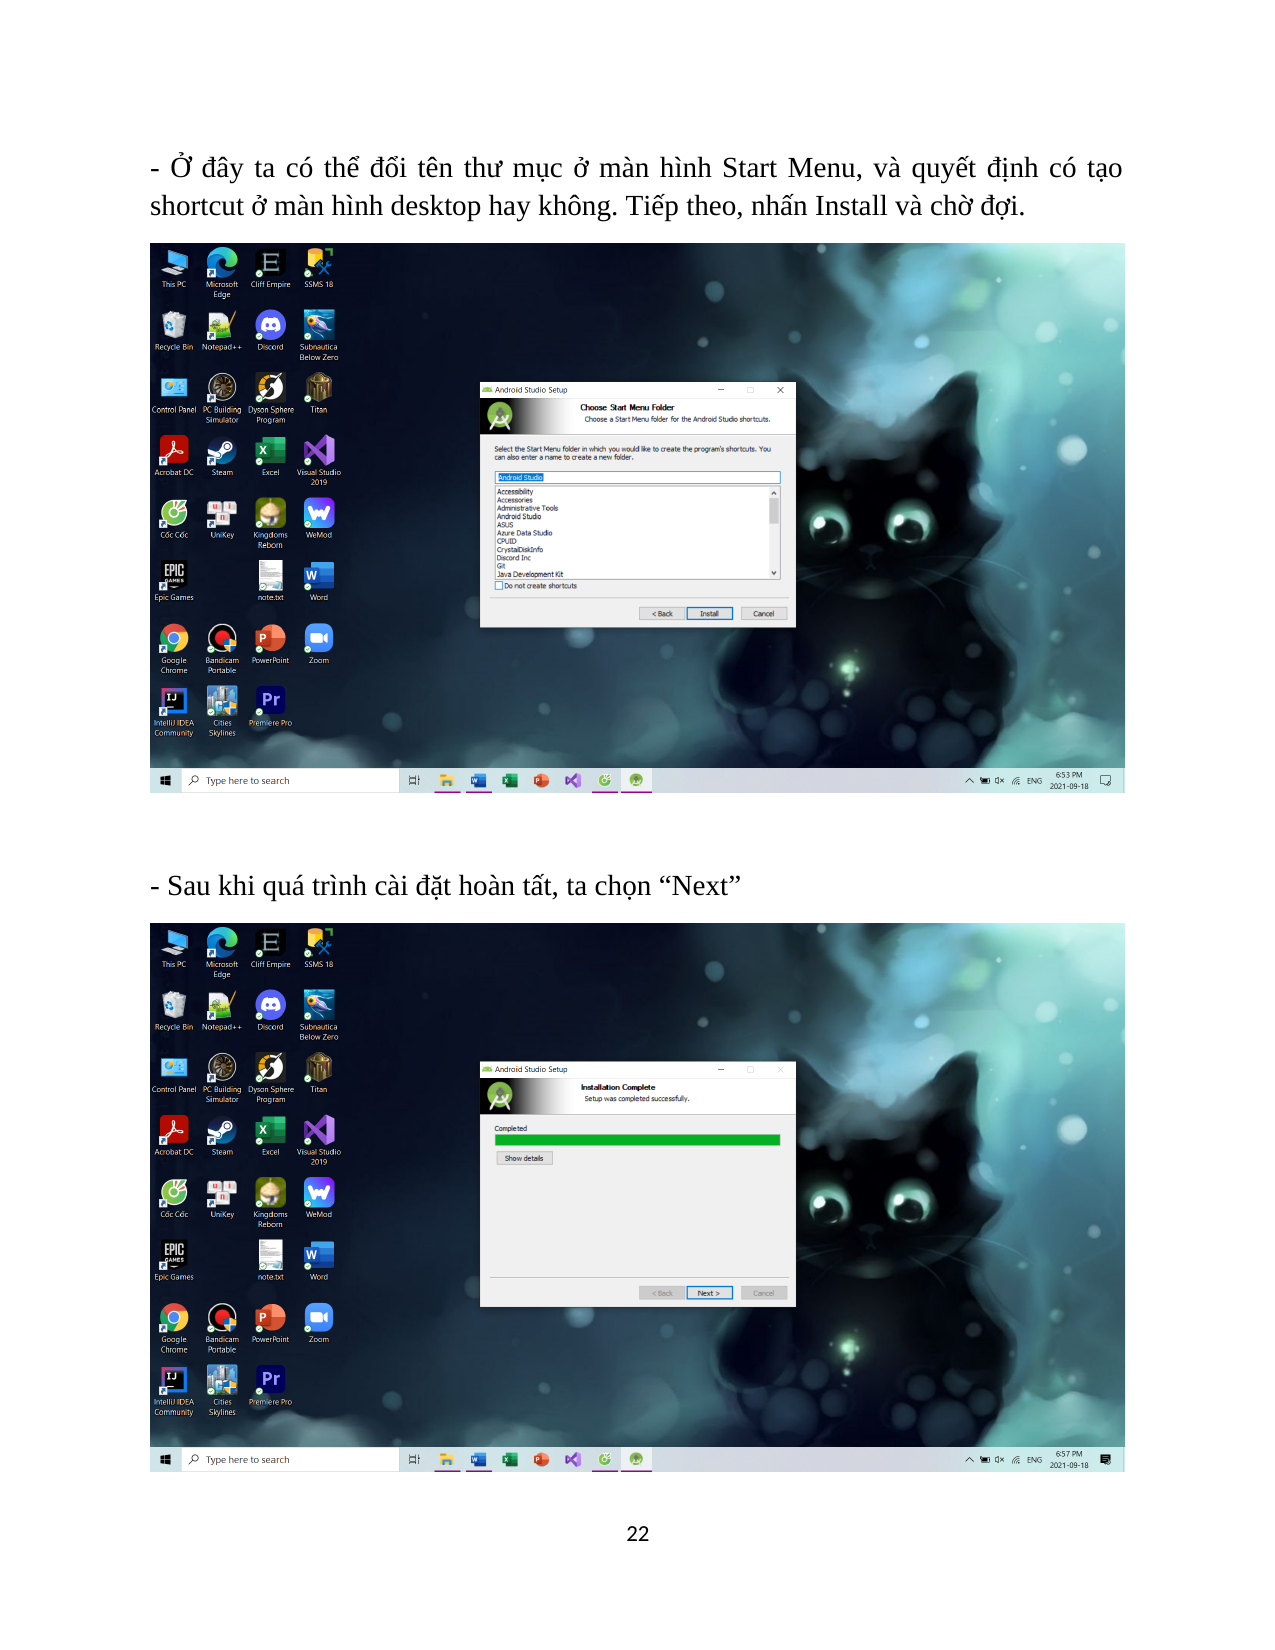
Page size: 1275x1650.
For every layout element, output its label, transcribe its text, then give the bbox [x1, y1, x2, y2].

text - Ở đây ta có thể đổi tên thư mục ở màn hình Start Menu, và quyết định có tạo shortcut ở màn hình desktop hay không. Tiếp theo, nhấn Install và chờ đợi. [150, 150, 1125, 222]
text - Sau khi quá trình cài đặt hoàn tất, ta chọn “Next” [150, 868, 1125, 902]
picture [150, 243, 1125, 793]
picture [150, 923, 1125, 1472]
